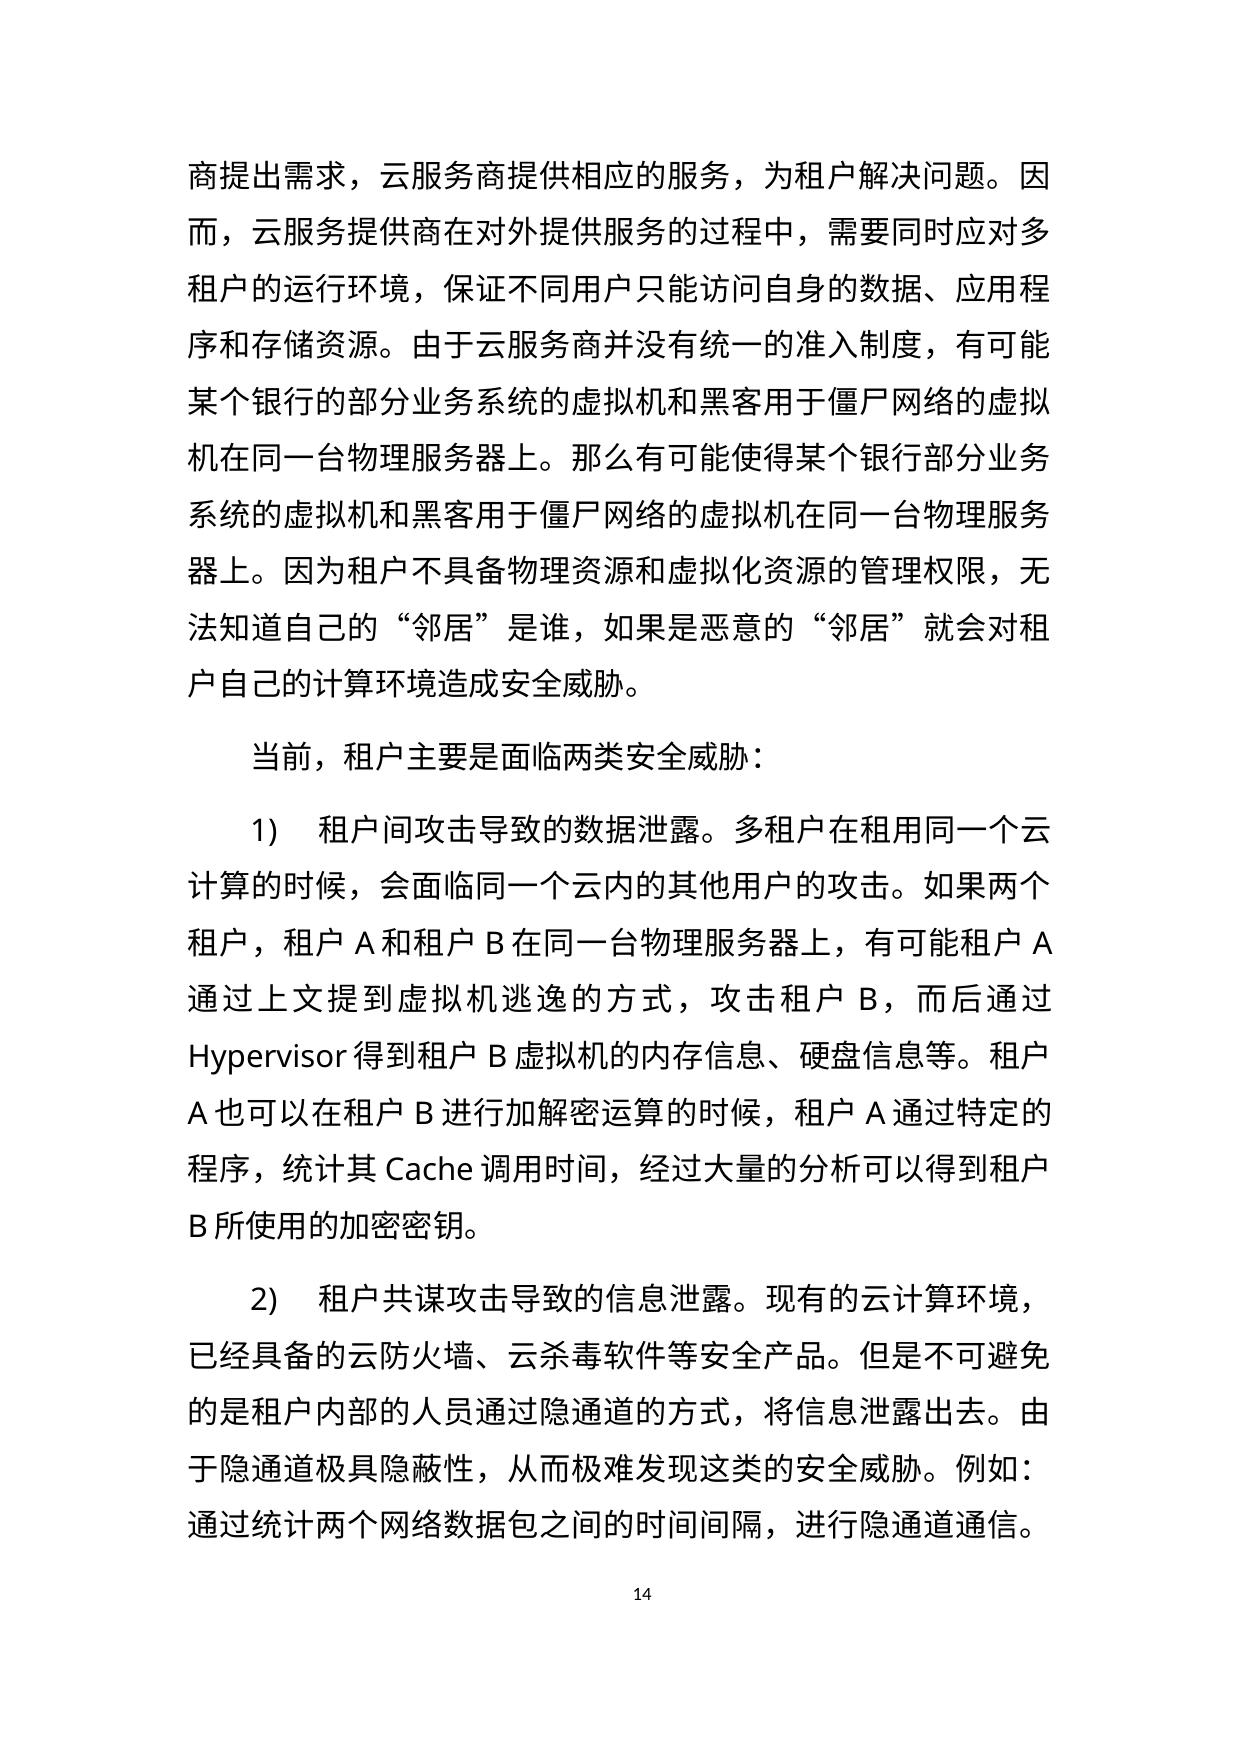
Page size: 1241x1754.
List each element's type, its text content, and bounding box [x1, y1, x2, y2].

list 租户间攻击导致的数据泄露。多租户在租用同一个云计算的时候，会面临同一个云内的其他用户的攻击。如果两个租户，租户A和租户B在同一台物理服务器上，有可能租户A通过上文提到虚拟机逃逸的方式，攻击租户B，而后通过Hypervisor得到租户B虚拟机的内存信息、硬盘信息等。租户A也可以在租户B进行加解密运算的时候，租户A通过特定的程序，统计其Cache调用时间，经过大量的分析可以得到租户B所使用的加密密钥。 [187, 805, 1053, 1247]
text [187, 151, 1053, 704]
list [187, 1274, 1053, 1546]
text 当前，租户主要是面临两类安全威胁： [187, 732, 1053, 777]
